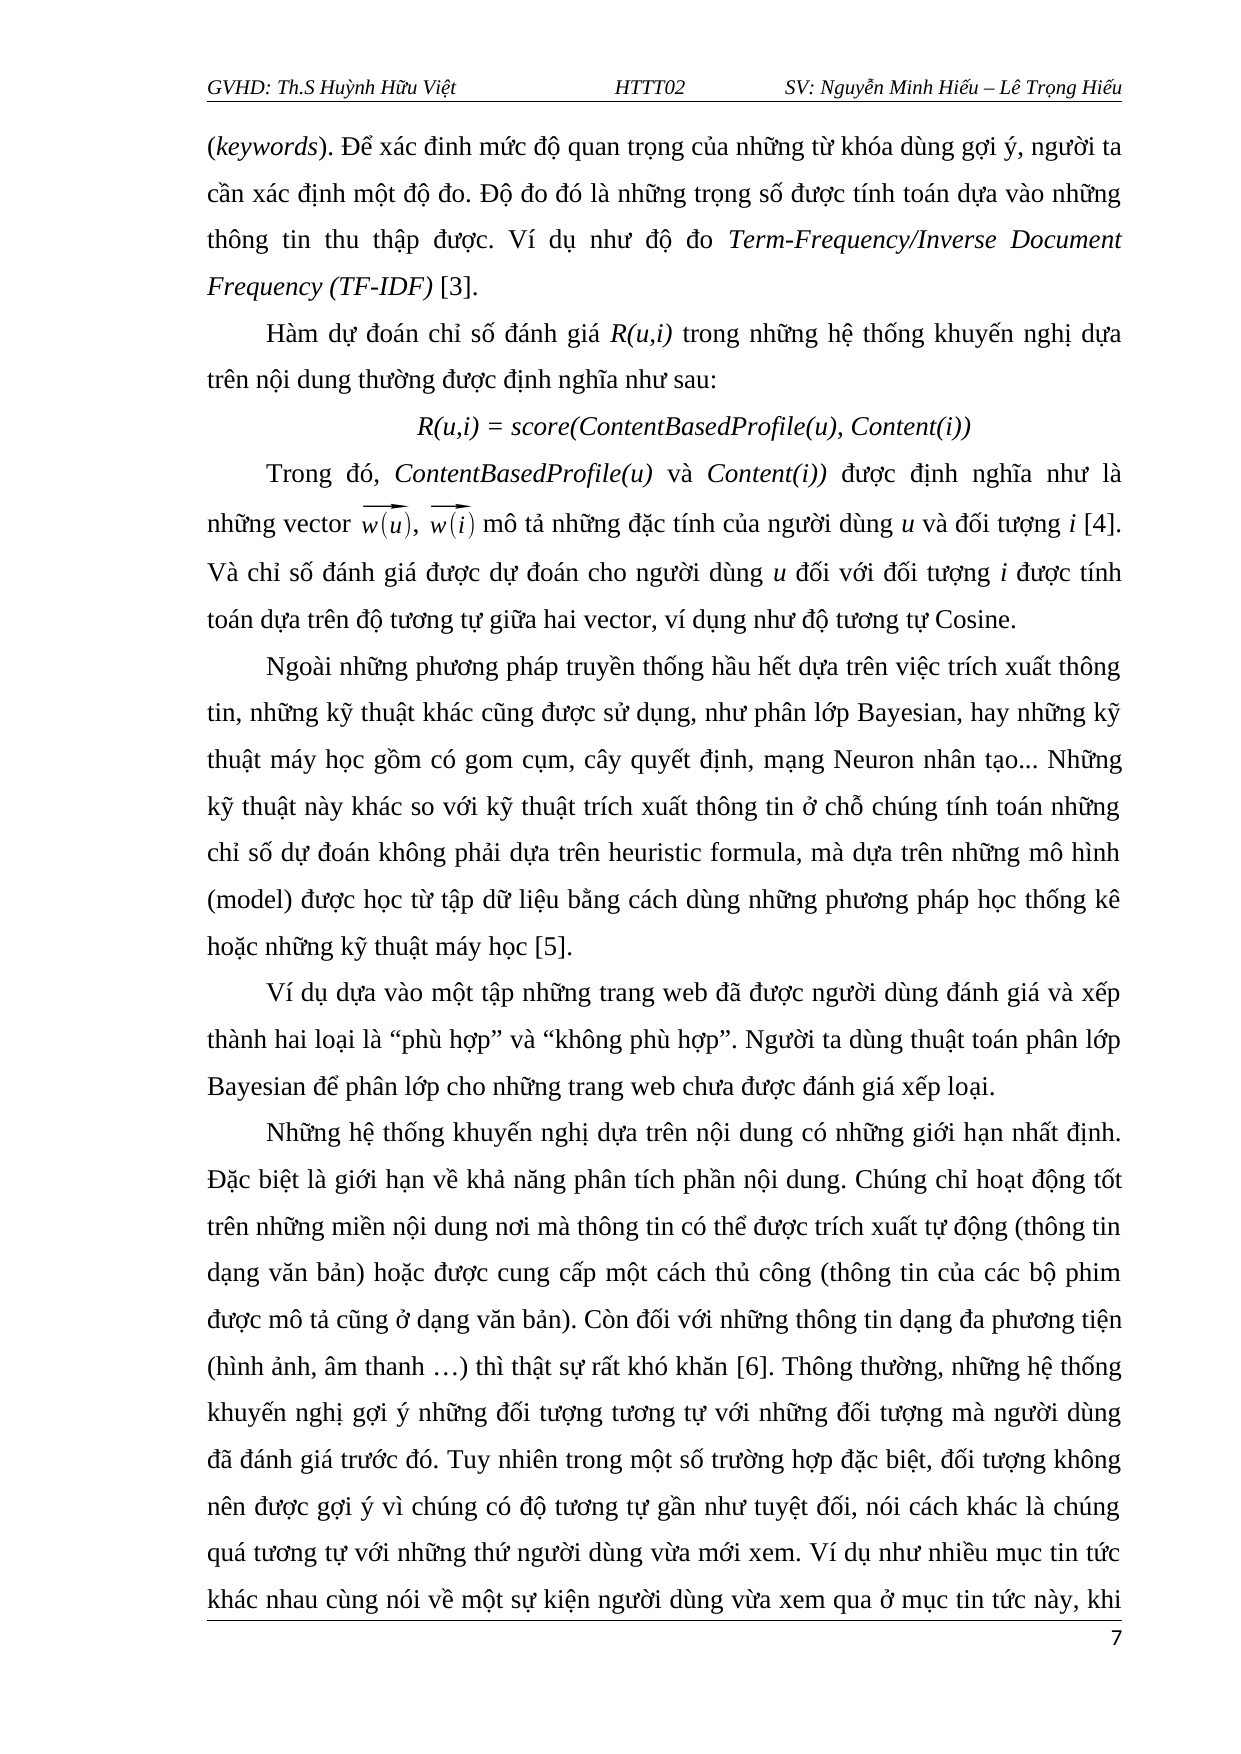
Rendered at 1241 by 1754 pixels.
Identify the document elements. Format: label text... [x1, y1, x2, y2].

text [207, 1117, 1122, 1614]
text Ví dụ dựa vào một tập những trang web đã được người dùng đánh giá và xếp thành hai loại là “phù hợp” và “không phù hợp”. Người ta dùng thuật toán phân lớp Bayesian để phân lớp cho những trang web chưa được đánh giá xếp loại. [207, 977, 1122, 1101]
text R(u,i) = score(ContentBasedProfile(u), Content(i)) [207, 410, 1122, 441]
text Trong đó, ContentBasedProfile(u) và Content(i)) được định nghĩa như là những vector , mô tả những đặc tính của người dùng u và đối tượng i [4]. Và chỉ số đánh giá được dự đoán cho người dùng u đối với đối tượng i được tính toán dựa trên độ tương tự giữa hai vector, ví dụng như độ tương tự Cosine. [207, 457, 1122, 634]
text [207, 130, 1122, 301]
text Hàm dự đoán chỉ số đánh giá R(u,i) trong những hệ thống khuyến nghị dựa trên nội dung thường được định nghĩa như sau: [207, 317, 1122, 395]
text Ngoài những phương pháp truyền thống hầu hết dựa trên việc trích xuất thông tin, những kỹ thuật khác cũng được sử dụng, như phân lớp Bayesian, hay những kỹ thuật máy học gồm có gom cụm, cây quyết định, mạng Neuron nhân tạo... Những kỹ thuật này khác so với kỹ thuật trích xuất thông tin ở chỗ chúng tính toán những chỉ số dự đoán không phải dựa trên heuristic formula, mà dựa trên những mô hình (model) được học từ tập dữ liệu bằng cách dùng những phương pháp học thống kê hoặc những kỹ thuật máy học [5]. [207, 650, 1122, 961]
